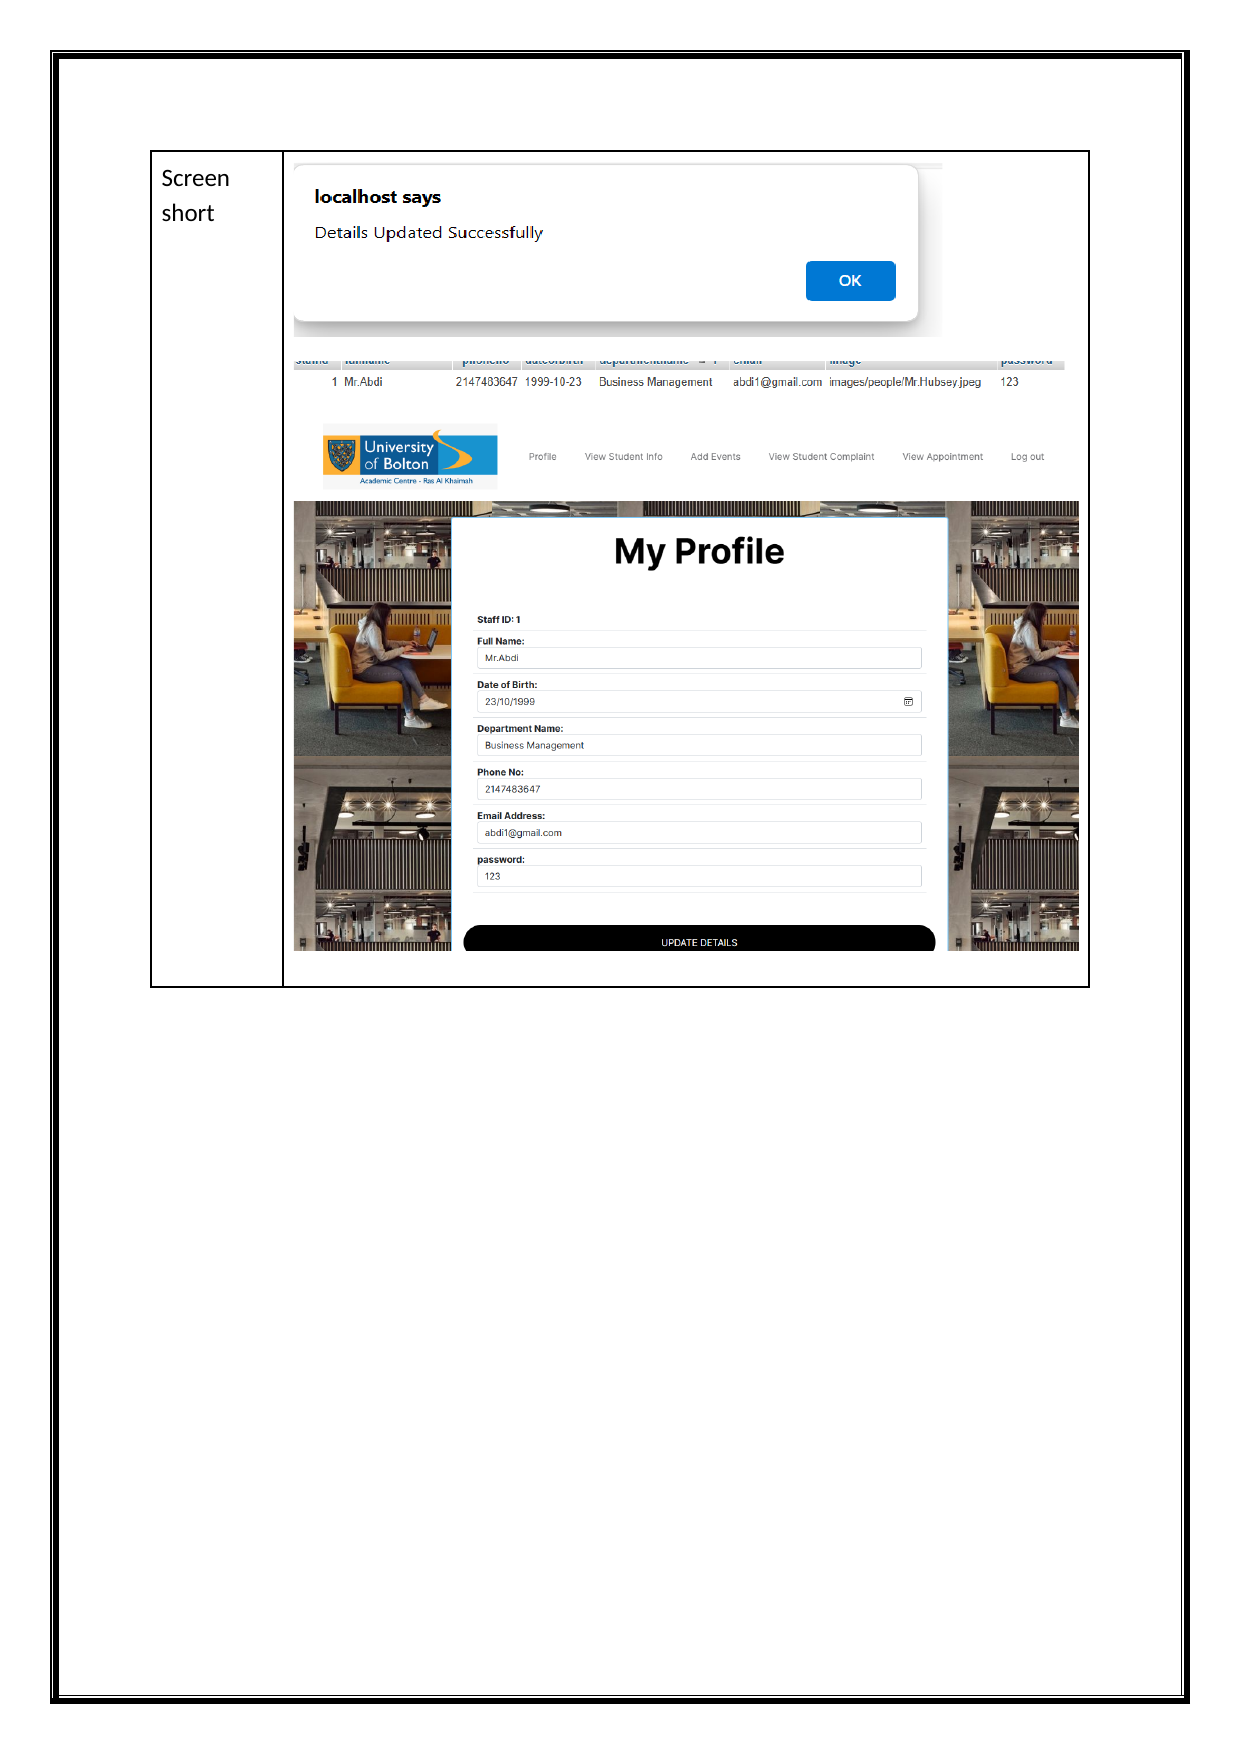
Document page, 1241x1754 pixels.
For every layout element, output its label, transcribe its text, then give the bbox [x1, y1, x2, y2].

table_cell [284, 152, 1088, 986]
picture [293, 417, 1079, 951]
picture [293, 361, 1065, 393]
table_cell Screen short [152, 152, 282, 986]
picture [293, 162, 943, 337]
